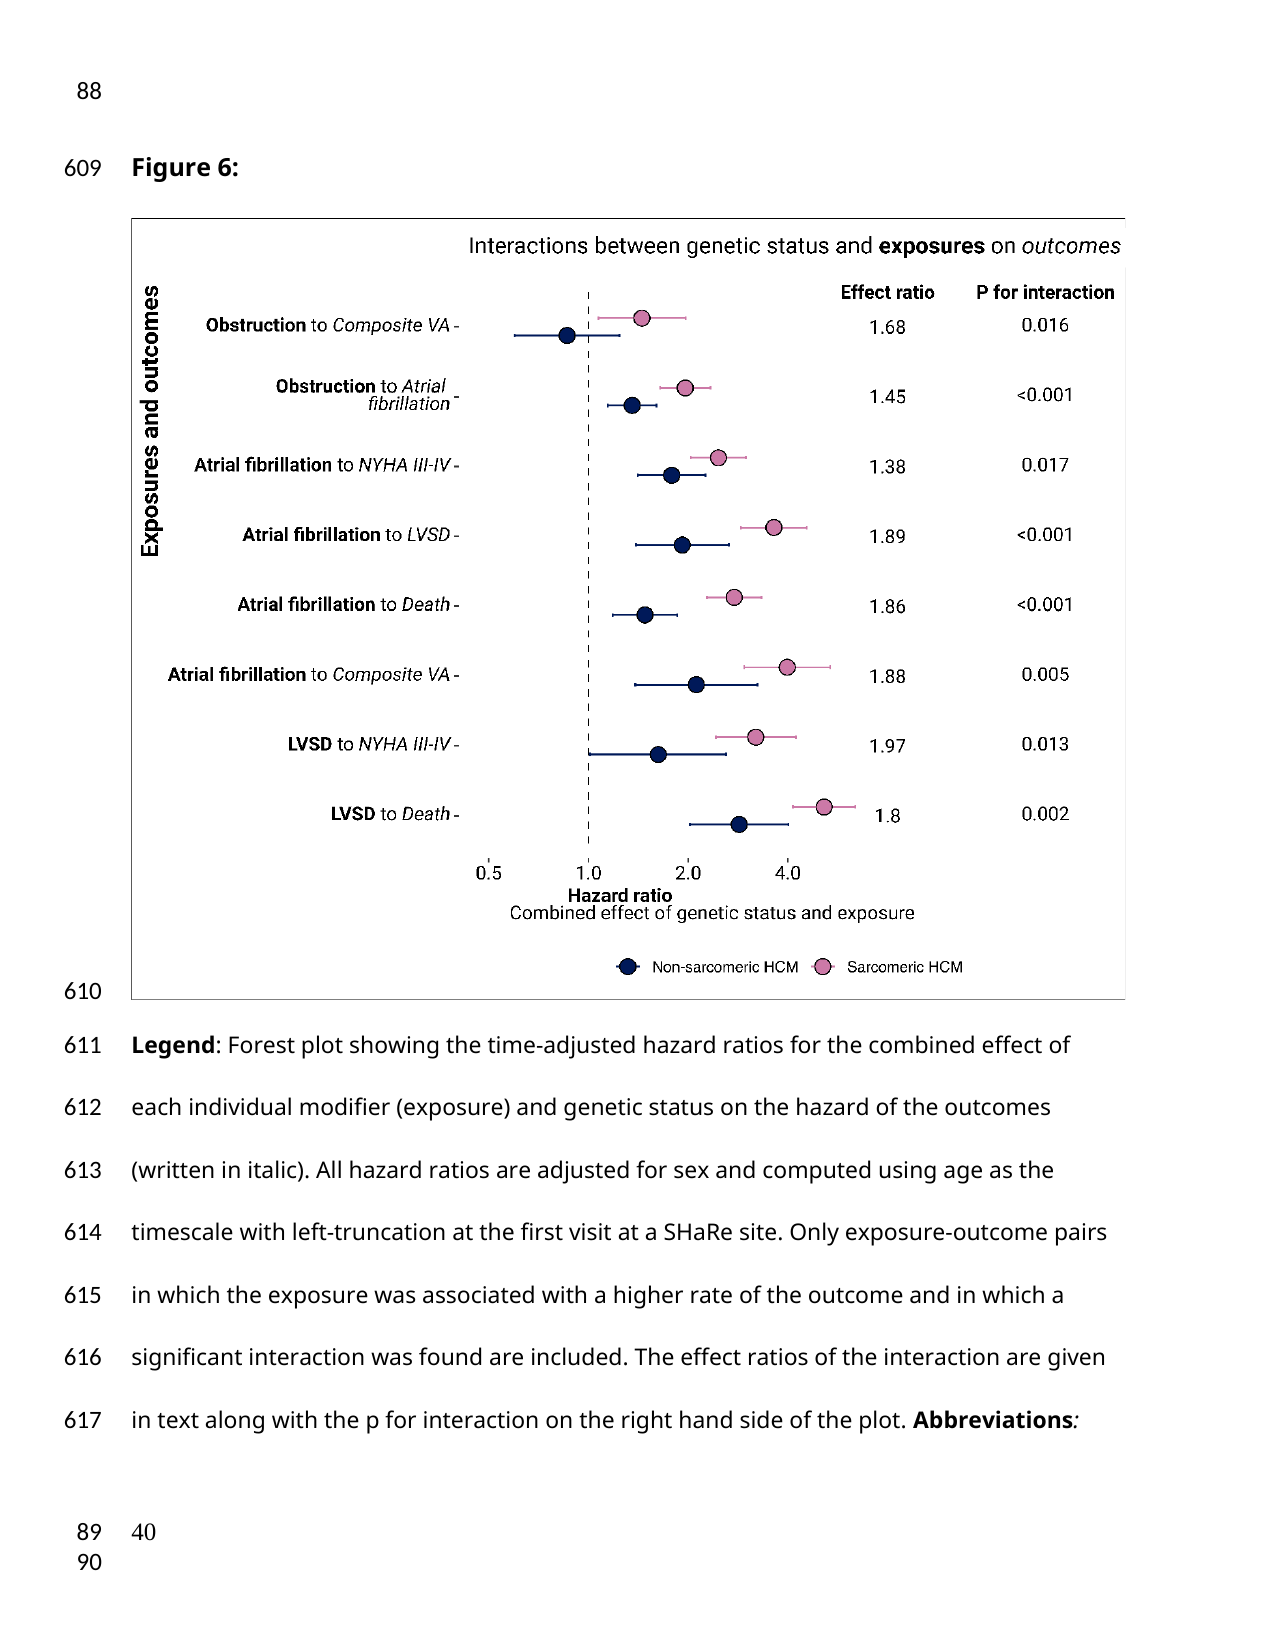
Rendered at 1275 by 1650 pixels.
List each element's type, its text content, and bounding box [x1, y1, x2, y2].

picture [131, 218, 1125, 1000]
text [131, 1028, 1125, 1435]
text Figure 6: [131, 150, 1125, 184]
